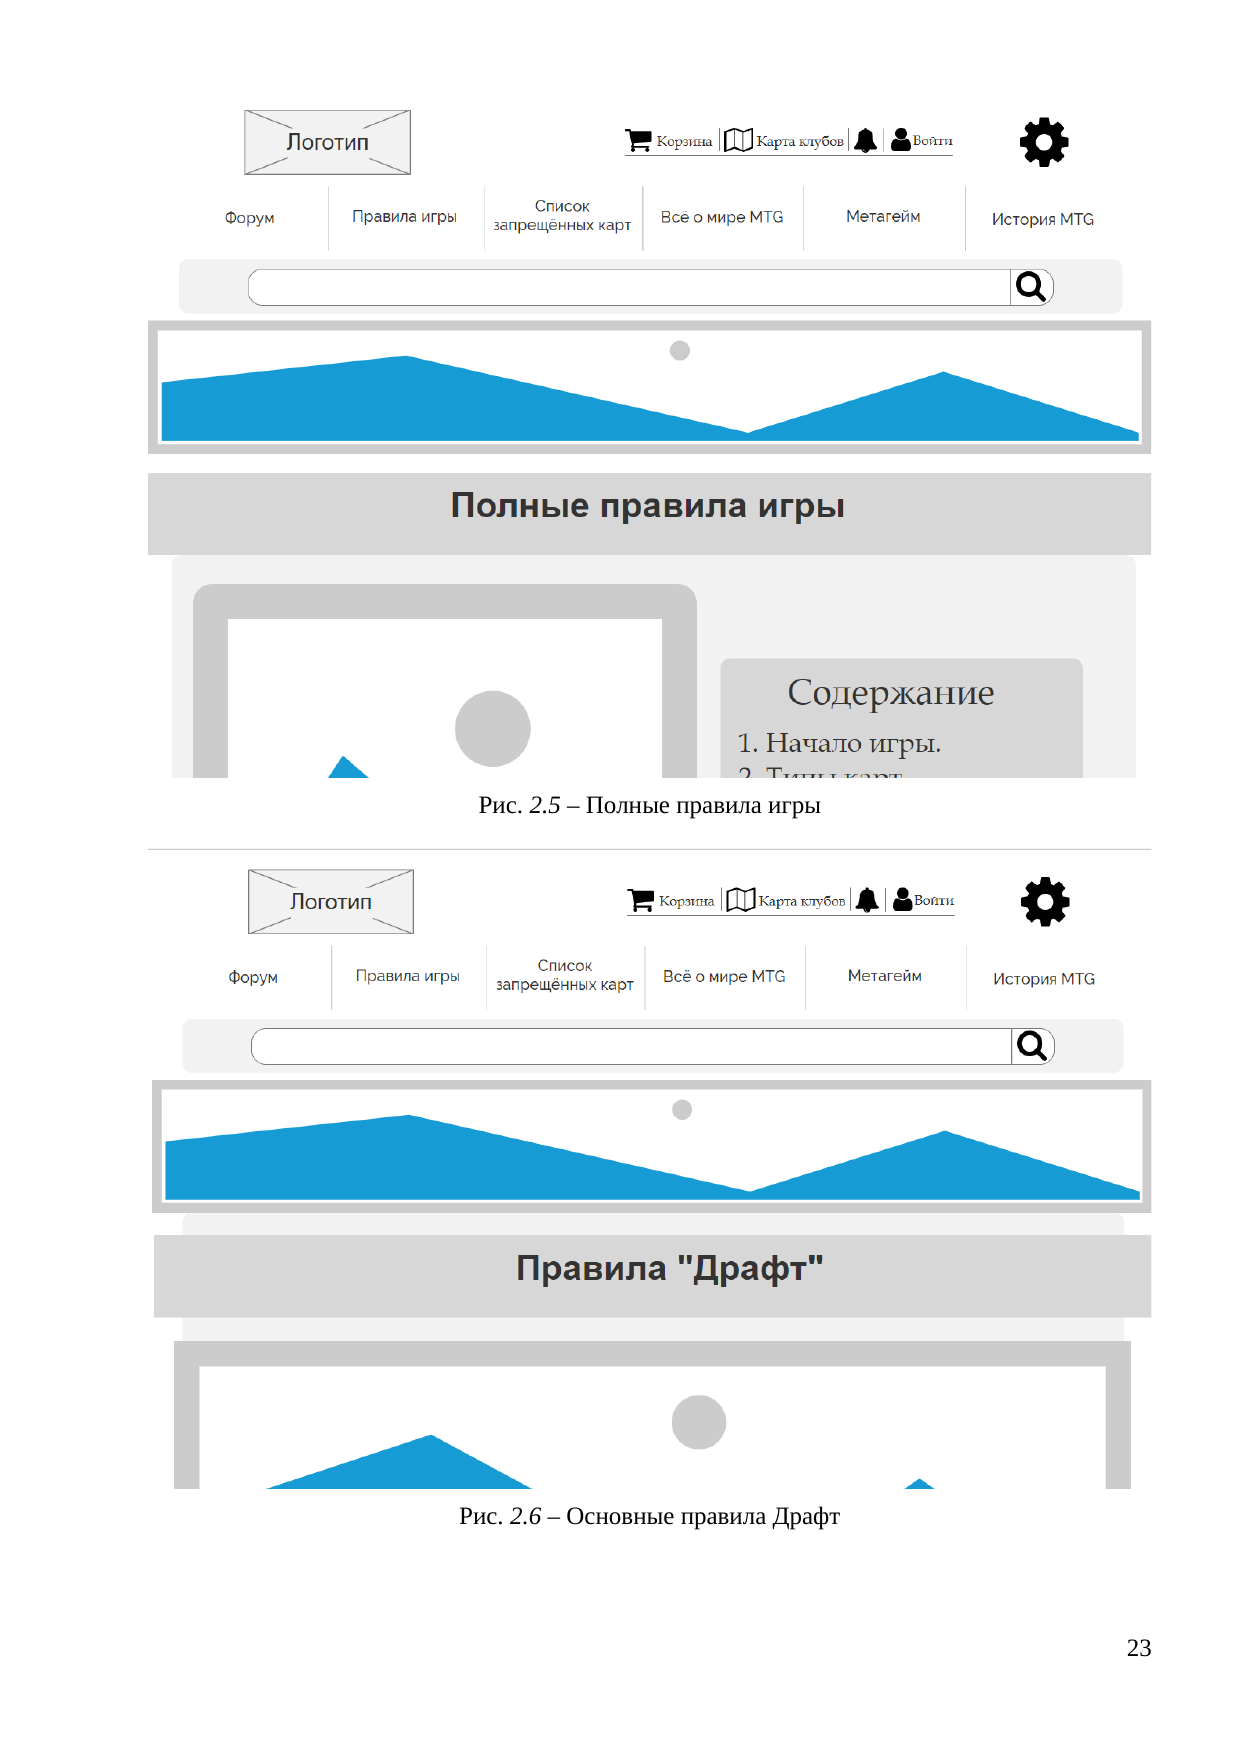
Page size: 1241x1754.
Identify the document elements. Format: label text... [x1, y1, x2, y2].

picture [147, 848, 1152, 1489]
text Рис. 2.6 – Основные правила Драфт [148, 1501, 1152, 1529]
text Рис. 2.5 – Полные правила игры [148, 790, 1152, 819]
picture [147, 92, 1152, 778]
